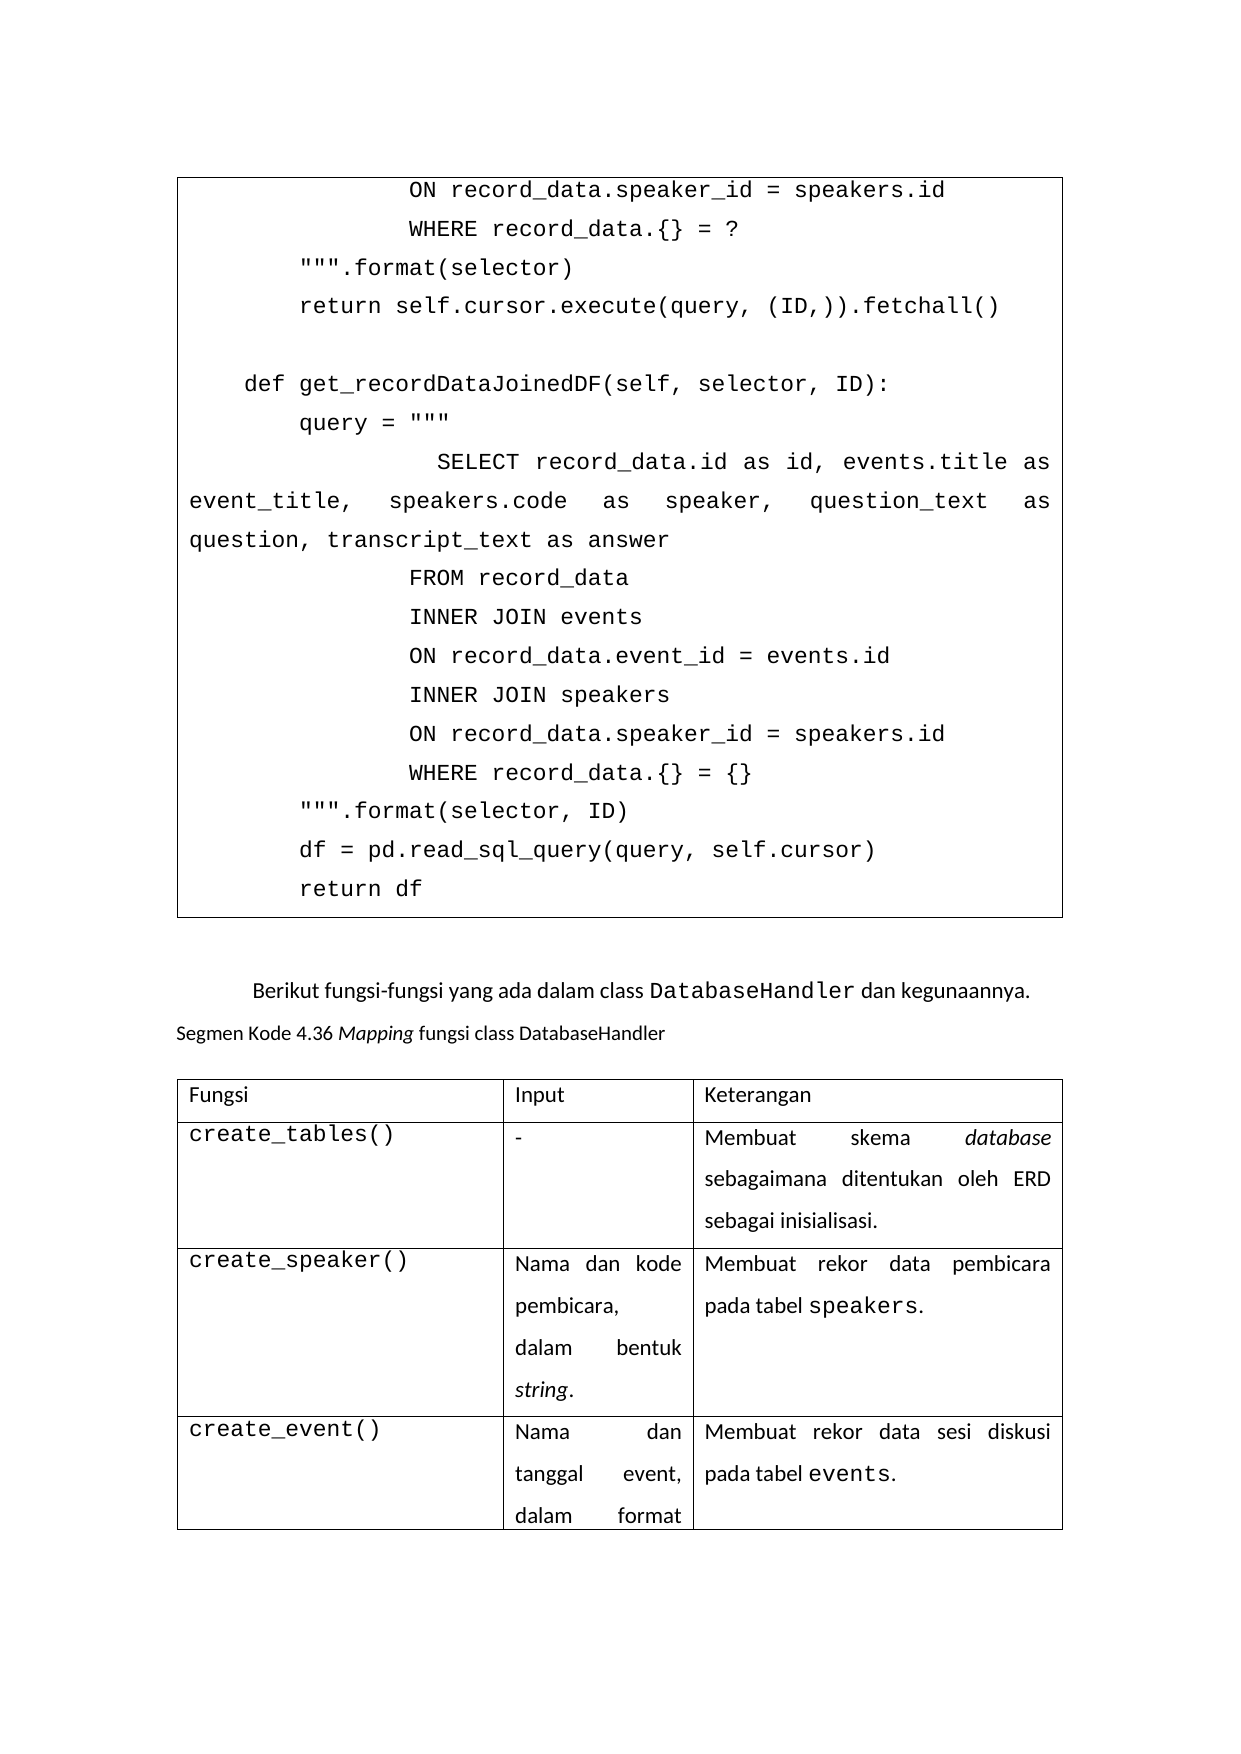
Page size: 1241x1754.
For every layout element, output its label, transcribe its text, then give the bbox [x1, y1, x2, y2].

table_cell create_tables() [178, 1123, 503, 1248]
table_header Keterangan [694, 1080, 1062, 1122]
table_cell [504, 1417, 693, 1529]
table_cell Nama dan kode pembicara, dalam bentuk string. [504, 1249, 693, 1416]
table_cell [694, 1417, 1062, 1529]
table_header Input [504, 1080, 693, 1122]
table_cell - [504, 1123, 693, 1248]
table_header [178, 178, 1062, 917]
table_header Fungsi [178, 1080, 503, 1122]
text Berikut fungsi-fungsi yang ada dalam class DatabaseHandler dan kegunaannya. [177, 977, 1063, 1006]
table_cell create_event() [178, 1417, 503, 1529]
table_cell Membuat skema database sebagaimana ditentukan oleh ERD sebagai inisialisasi. [694, 1123, 1062, 1248]
text Segmen Kode 4.36 Mapping fungsi class DatabaseHandler [176, 1020, 1063, 1046]
table_cell create_speaker() [178, 1249, 503, 1416]
table_cell Membuat rekor data pembicara pada tabel speakers. [694, 1249, 1062, 1416]
